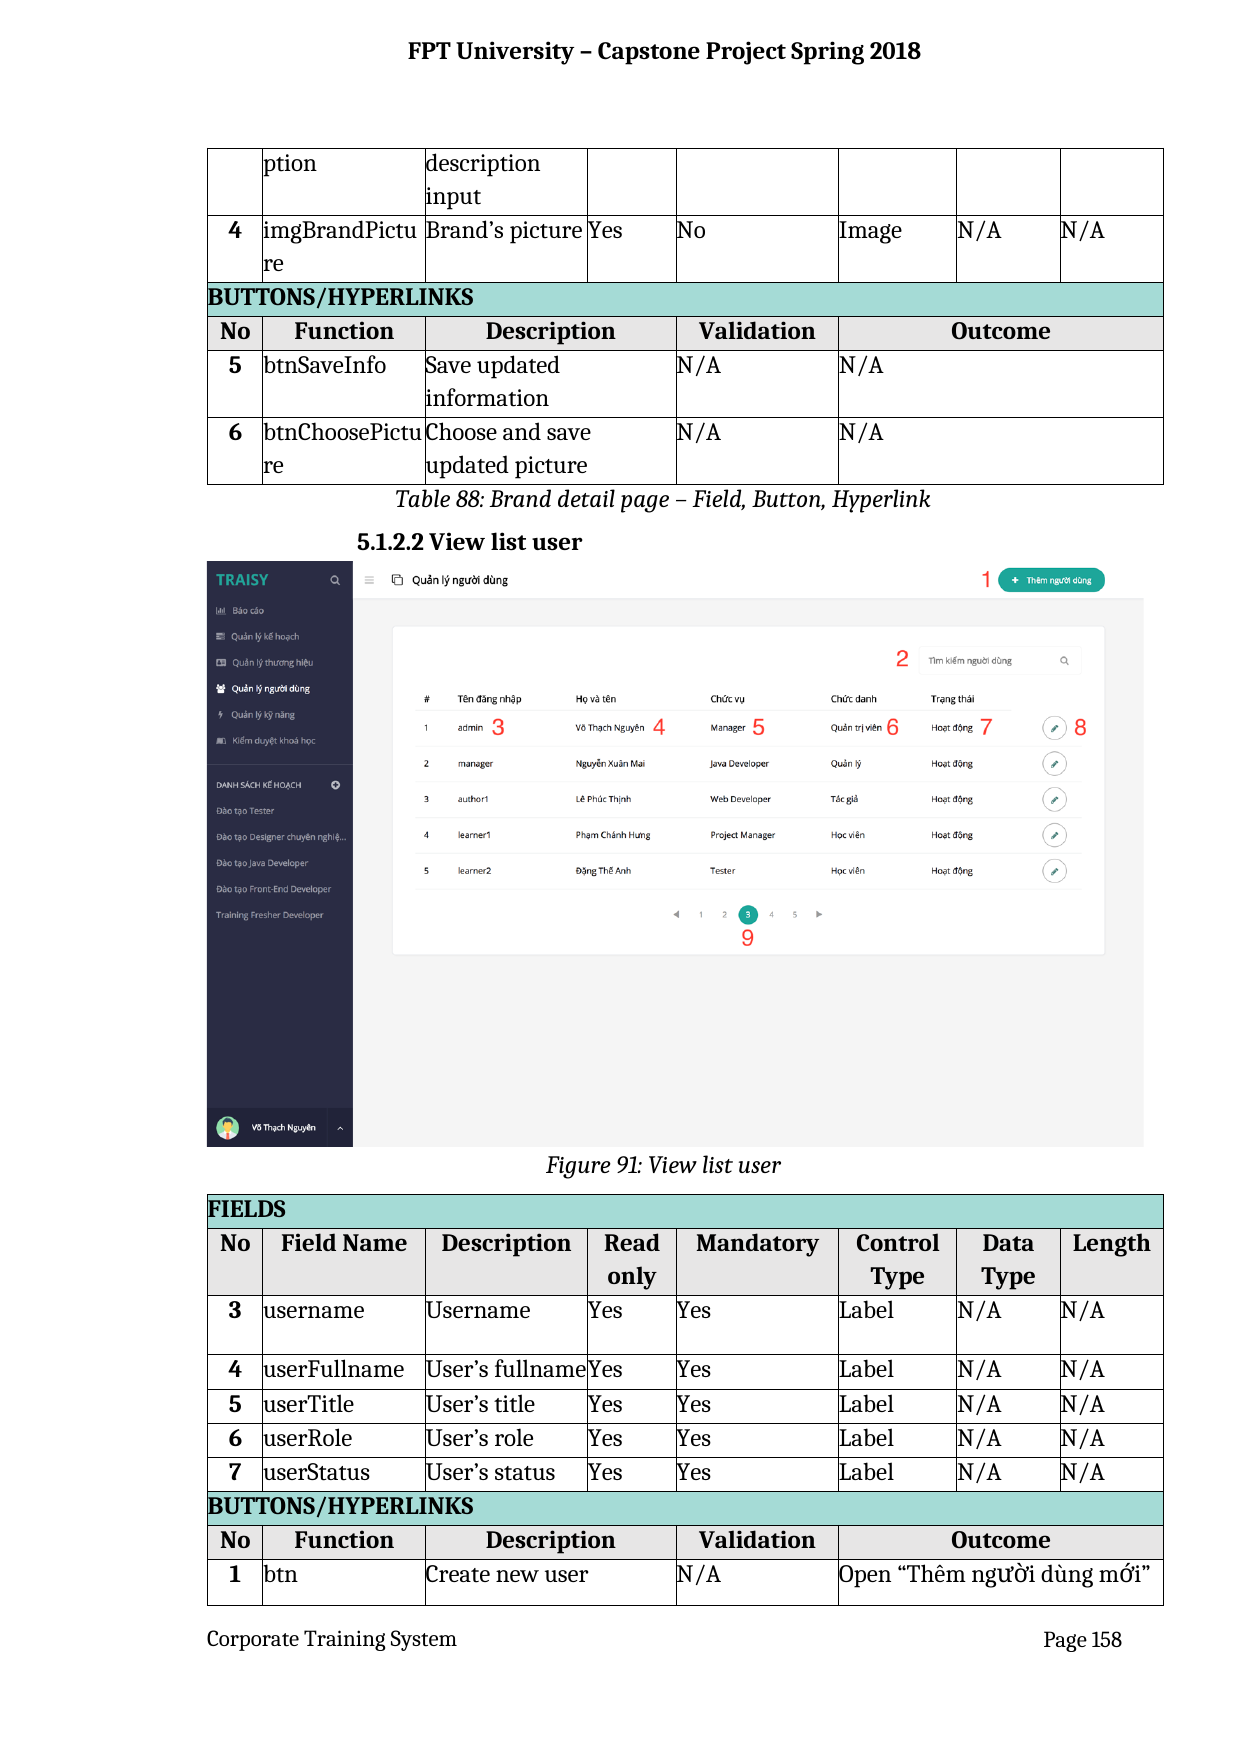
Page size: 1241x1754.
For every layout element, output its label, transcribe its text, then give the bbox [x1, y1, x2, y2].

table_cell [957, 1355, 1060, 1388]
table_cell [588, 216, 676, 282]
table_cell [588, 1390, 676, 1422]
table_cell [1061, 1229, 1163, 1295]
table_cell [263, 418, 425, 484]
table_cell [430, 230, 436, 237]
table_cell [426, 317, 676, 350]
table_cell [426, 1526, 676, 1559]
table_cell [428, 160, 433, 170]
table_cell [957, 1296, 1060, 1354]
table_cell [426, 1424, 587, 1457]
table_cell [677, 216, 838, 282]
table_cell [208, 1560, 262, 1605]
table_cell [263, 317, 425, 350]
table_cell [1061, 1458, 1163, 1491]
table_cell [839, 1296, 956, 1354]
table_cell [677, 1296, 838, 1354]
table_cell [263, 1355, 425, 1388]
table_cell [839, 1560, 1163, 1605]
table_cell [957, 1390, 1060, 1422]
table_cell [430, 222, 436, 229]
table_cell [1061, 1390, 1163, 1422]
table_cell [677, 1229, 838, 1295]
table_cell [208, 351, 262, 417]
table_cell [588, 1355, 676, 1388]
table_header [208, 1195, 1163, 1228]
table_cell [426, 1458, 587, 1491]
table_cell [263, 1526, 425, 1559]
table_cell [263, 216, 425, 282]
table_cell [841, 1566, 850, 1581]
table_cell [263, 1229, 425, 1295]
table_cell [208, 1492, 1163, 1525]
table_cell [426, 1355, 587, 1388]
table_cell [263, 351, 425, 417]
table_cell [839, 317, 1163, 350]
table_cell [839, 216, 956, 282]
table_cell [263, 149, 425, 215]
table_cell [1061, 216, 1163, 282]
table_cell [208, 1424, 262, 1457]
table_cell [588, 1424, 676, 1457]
text Figure 91: View list user [207, 1151, 1122, 1180]
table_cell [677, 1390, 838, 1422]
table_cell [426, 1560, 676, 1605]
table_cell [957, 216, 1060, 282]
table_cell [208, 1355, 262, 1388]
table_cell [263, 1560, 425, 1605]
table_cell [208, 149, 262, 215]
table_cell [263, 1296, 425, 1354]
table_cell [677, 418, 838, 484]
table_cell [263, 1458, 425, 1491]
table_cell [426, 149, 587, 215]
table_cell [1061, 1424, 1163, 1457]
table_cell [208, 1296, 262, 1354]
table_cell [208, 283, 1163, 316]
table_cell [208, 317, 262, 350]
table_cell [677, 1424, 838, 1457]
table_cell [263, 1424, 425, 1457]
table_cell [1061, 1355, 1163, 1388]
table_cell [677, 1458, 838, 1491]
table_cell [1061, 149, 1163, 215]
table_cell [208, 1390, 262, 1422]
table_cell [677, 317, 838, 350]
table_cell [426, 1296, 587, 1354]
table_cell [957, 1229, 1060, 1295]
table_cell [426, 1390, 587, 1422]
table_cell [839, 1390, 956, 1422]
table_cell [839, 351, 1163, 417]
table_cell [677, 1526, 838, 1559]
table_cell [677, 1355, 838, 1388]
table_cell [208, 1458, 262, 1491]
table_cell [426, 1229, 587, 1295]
picture [206, 561, 1144, 1147]
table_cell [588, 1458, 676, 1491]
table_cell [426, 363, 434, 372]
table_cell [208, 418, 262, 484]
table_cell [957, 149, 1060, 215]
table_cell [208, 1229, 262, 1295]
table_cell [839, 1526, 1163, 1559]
subtitle 5.1.2.2 View list user [357, 528, 1124, 557]
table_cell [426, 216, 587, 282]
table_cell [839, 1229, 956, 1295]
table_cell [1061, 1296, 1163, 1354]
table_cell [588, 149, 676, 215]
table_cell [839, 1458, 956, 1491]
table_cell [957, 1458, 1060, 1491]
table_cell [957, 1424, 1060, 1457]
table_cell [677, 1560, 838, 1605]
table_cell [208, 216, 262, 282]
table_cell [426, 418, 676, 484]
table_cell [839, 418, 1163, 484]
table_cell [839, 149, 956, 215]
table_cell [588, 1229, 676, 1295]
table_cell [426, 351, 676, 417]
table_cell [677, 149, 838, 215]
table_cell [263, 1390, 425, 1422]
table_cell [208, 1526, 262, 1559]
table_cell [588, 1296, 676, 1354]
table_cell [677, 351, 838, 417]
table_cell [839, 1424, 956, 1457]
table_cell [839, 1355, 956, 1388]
